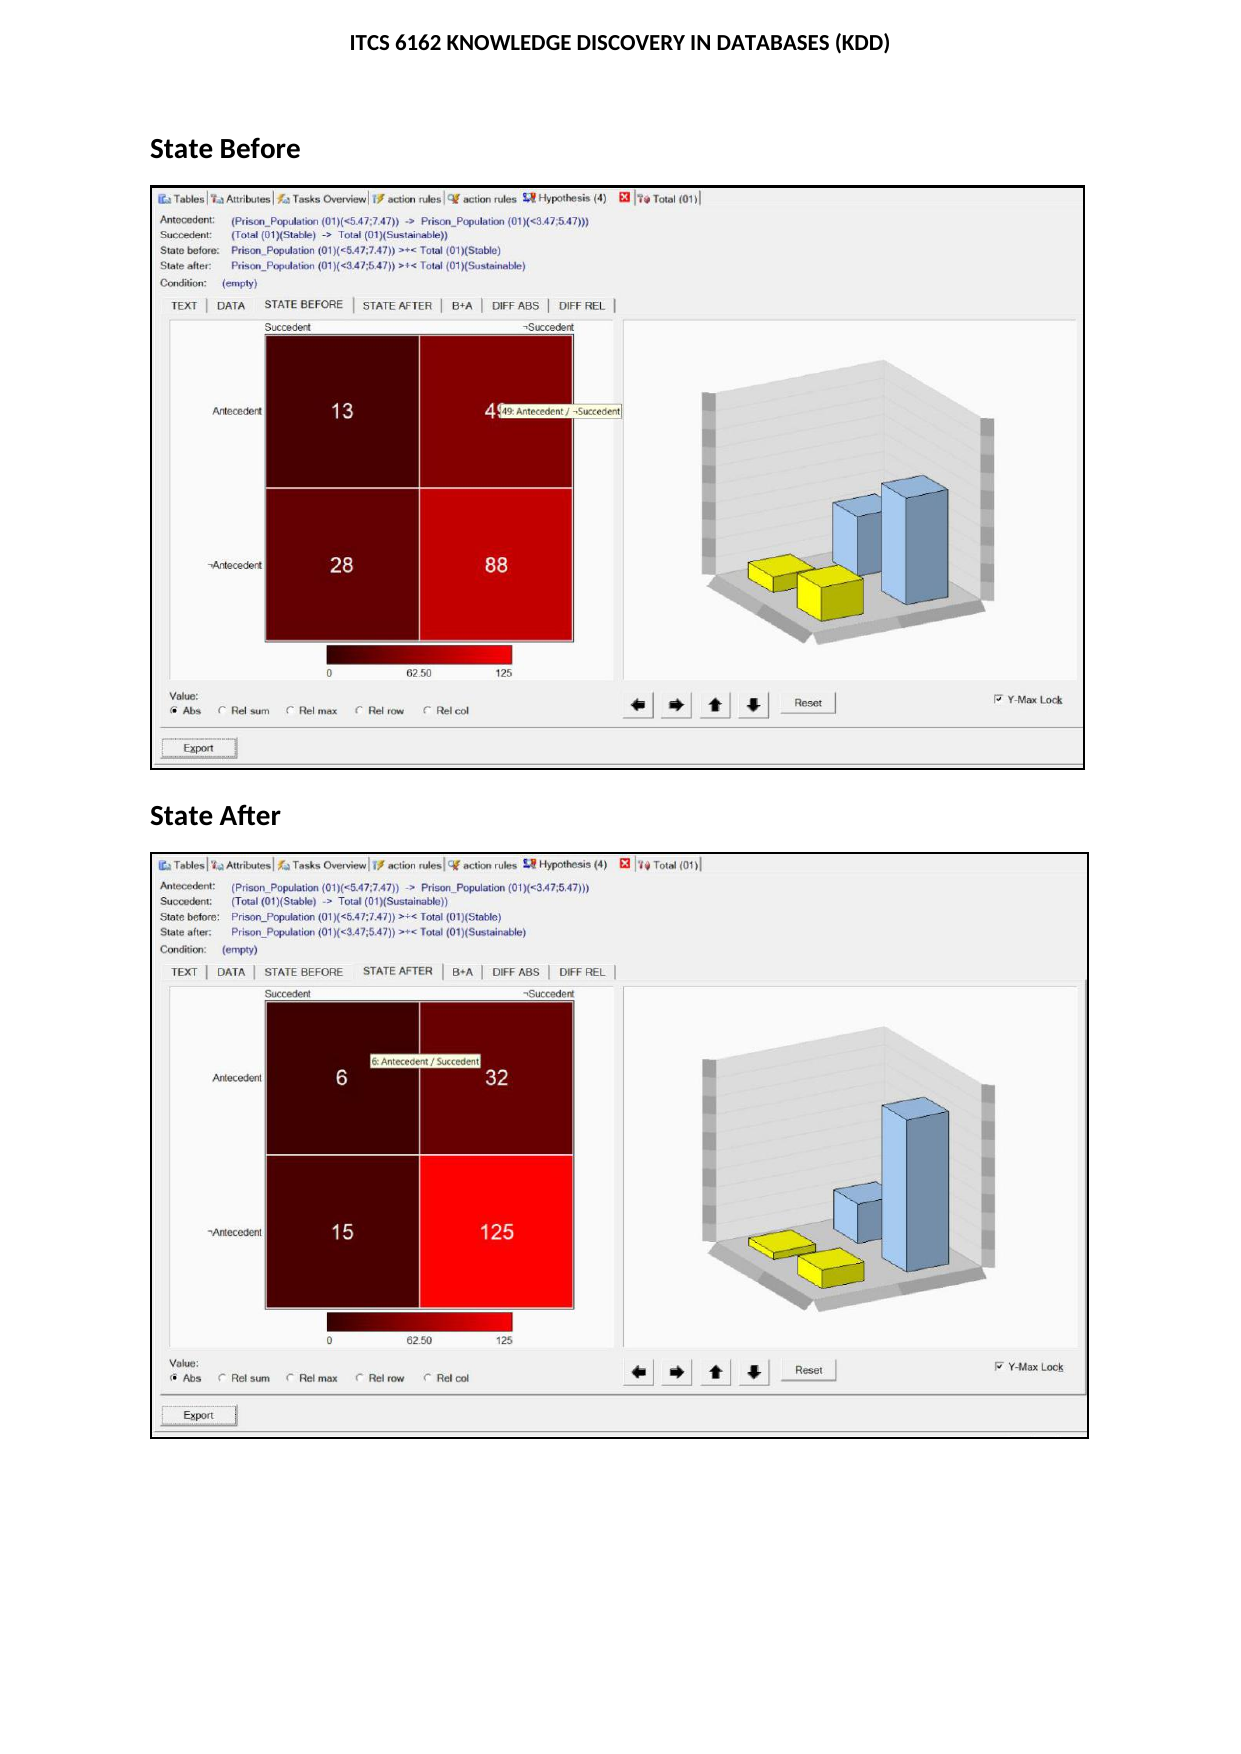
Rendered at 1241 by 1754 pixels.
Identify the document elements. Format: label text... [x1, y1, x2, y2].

text State After [150, 797, 1090, 832]
picture [152, 854, 1087, 1437]
picture [152, 188, 1083, 768]
text State Before [150, 130, 1090, 165]
